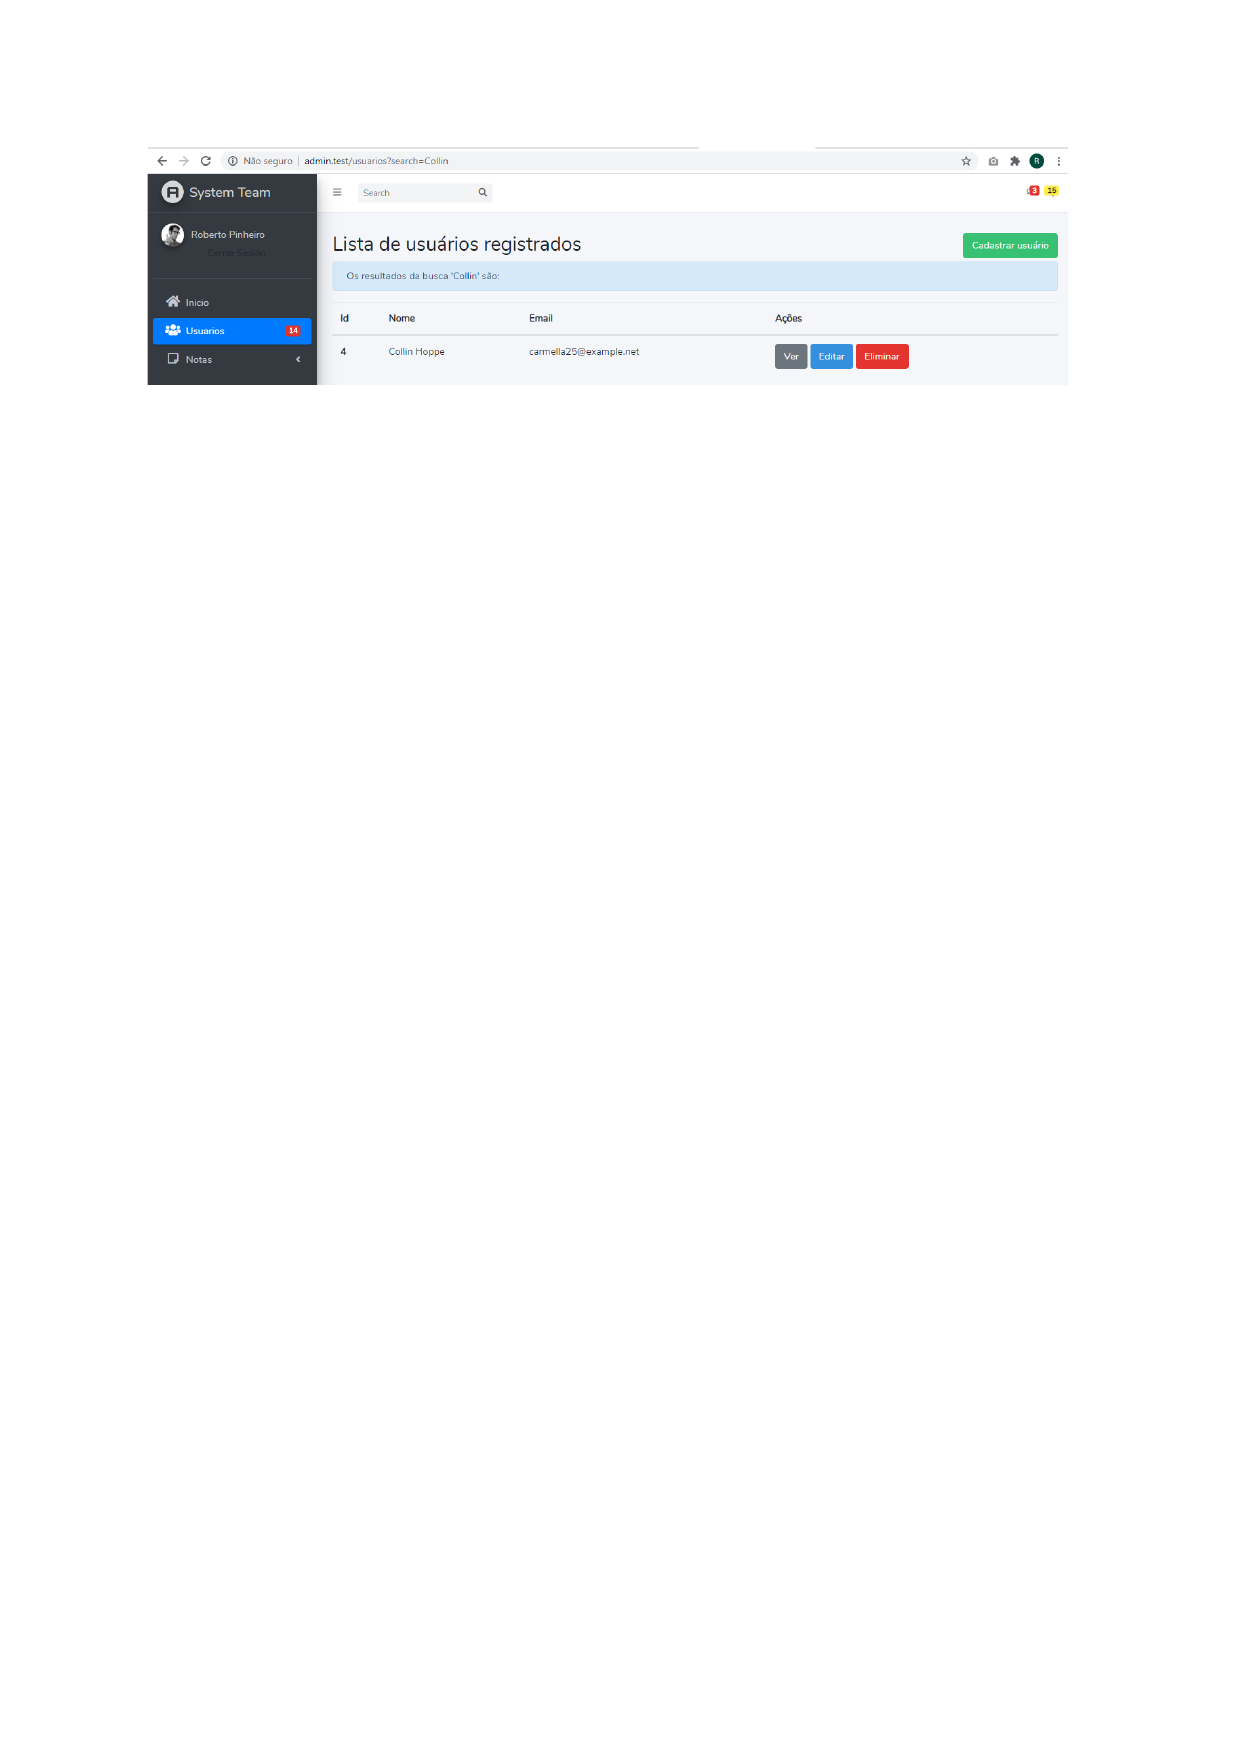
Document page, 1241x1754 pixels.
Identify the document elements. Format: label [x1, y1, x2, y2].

picture [147, 147, 1069, 385]
